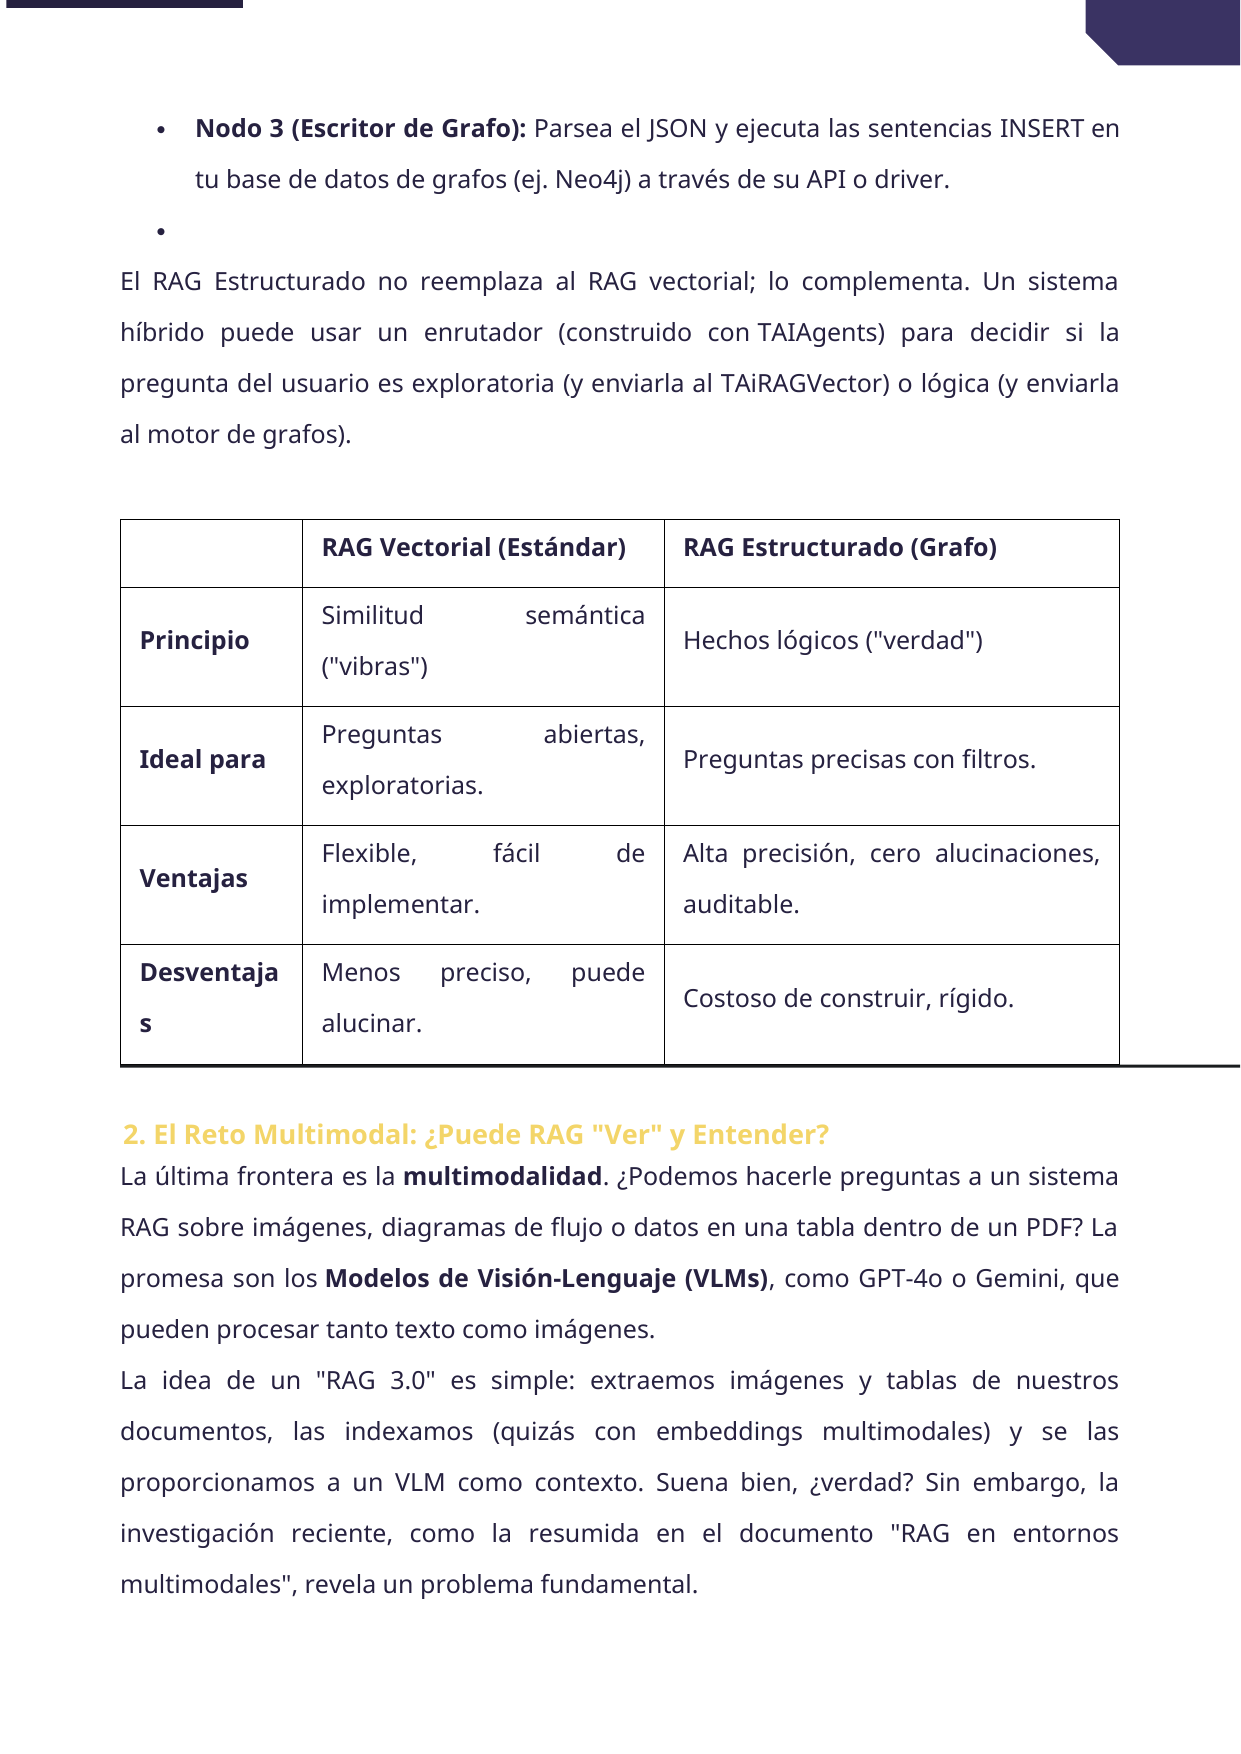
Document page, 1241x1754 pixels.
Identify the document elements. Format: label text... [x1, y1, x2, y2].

text La idea de un "RAG 3.0" es simple: extraemos imágenes y tablas de nuestros documentos, las indexamos (quizás con embeddings multimodales) y se las proporcionamos a un VLM como contexto. Suena bien, ¿verdad? Sin embargo, la investigación reciente, como la resumida en el documento "RAG en entornos multimodales", revela un problema fundamental. [120, 1363, 1120, 1601]
list Nodo 3 (Escritor de Grafo): Parsea el JSON y ejecuta las sentencias INSERT en tu base de datos de grafos (ej. Neo4j) a través de su API o driver. [157, 110, 1120, 196]
subtitle 2. El Reto Multimodal: ¿Puede RAG "Ver" y Entender? [123, 1116, 1117, 1152]
text La última frontera es la multimodalidad. ¿Podemos hacerle preguntas a un sistema RAG sobre imágenes, diagramas de flujo o datos en una tabla dentro de un PDF? La promesa son los Modelos de Visión-Lenguaje (VLMs), como GPT-4o o Gemini, que pueden procesar tanto texto como imágenes. [120, 1159, 1120, 1346]
table_cell Desventajas [121, 945, 302, 1063]
table_cell Menos preciso, puede alucinar. [303, 945, 664, 1063]
table_header RAG Estructurado (Grafo) [665, 520, 1119, 587]
table_cell Alta precisión, cero alucinaciones, auditable. [665, 826, 1119, 944]
table_cell Preguntas abiertas, exploratorias. [303, 707, 664, 825]
table_cell Flexible, fácil de implementar. [303, 826, 664, 944]
table_cell Ideal para [121, 707, 302, 825]
table_cell Ventajas [121, 826, 302, 944]
table_cell Principio [121, 588, 302, 706]
text El RAG Estructurado no reemplaza al RAG vectorial; lo complementa. Un sistema híbrido puede usar un enrutador (construido con TAIAgents) para decidir si la pregunta del usuario es exploratoria (y enviarla al TAiRAGVector) o lógica (y enviarla al motor de grafos). [120, 263, 1120, 451]
table_cell Costoso de construir, rígido. [665, 945, 1119, 1063]
table_cell Similitud semántica ("vibras") [303, 588, 664, 706]
table_header [121, 520, 302, 587]
table_cell Hechos lógicos ("verdad") [665, 588, 1119, 706]
table_cell Preguntas precisas con filtros. [665, 707, 1119, 825]
table_header RAG Vectorial (Estándar) [303, 520, 664, 587]
